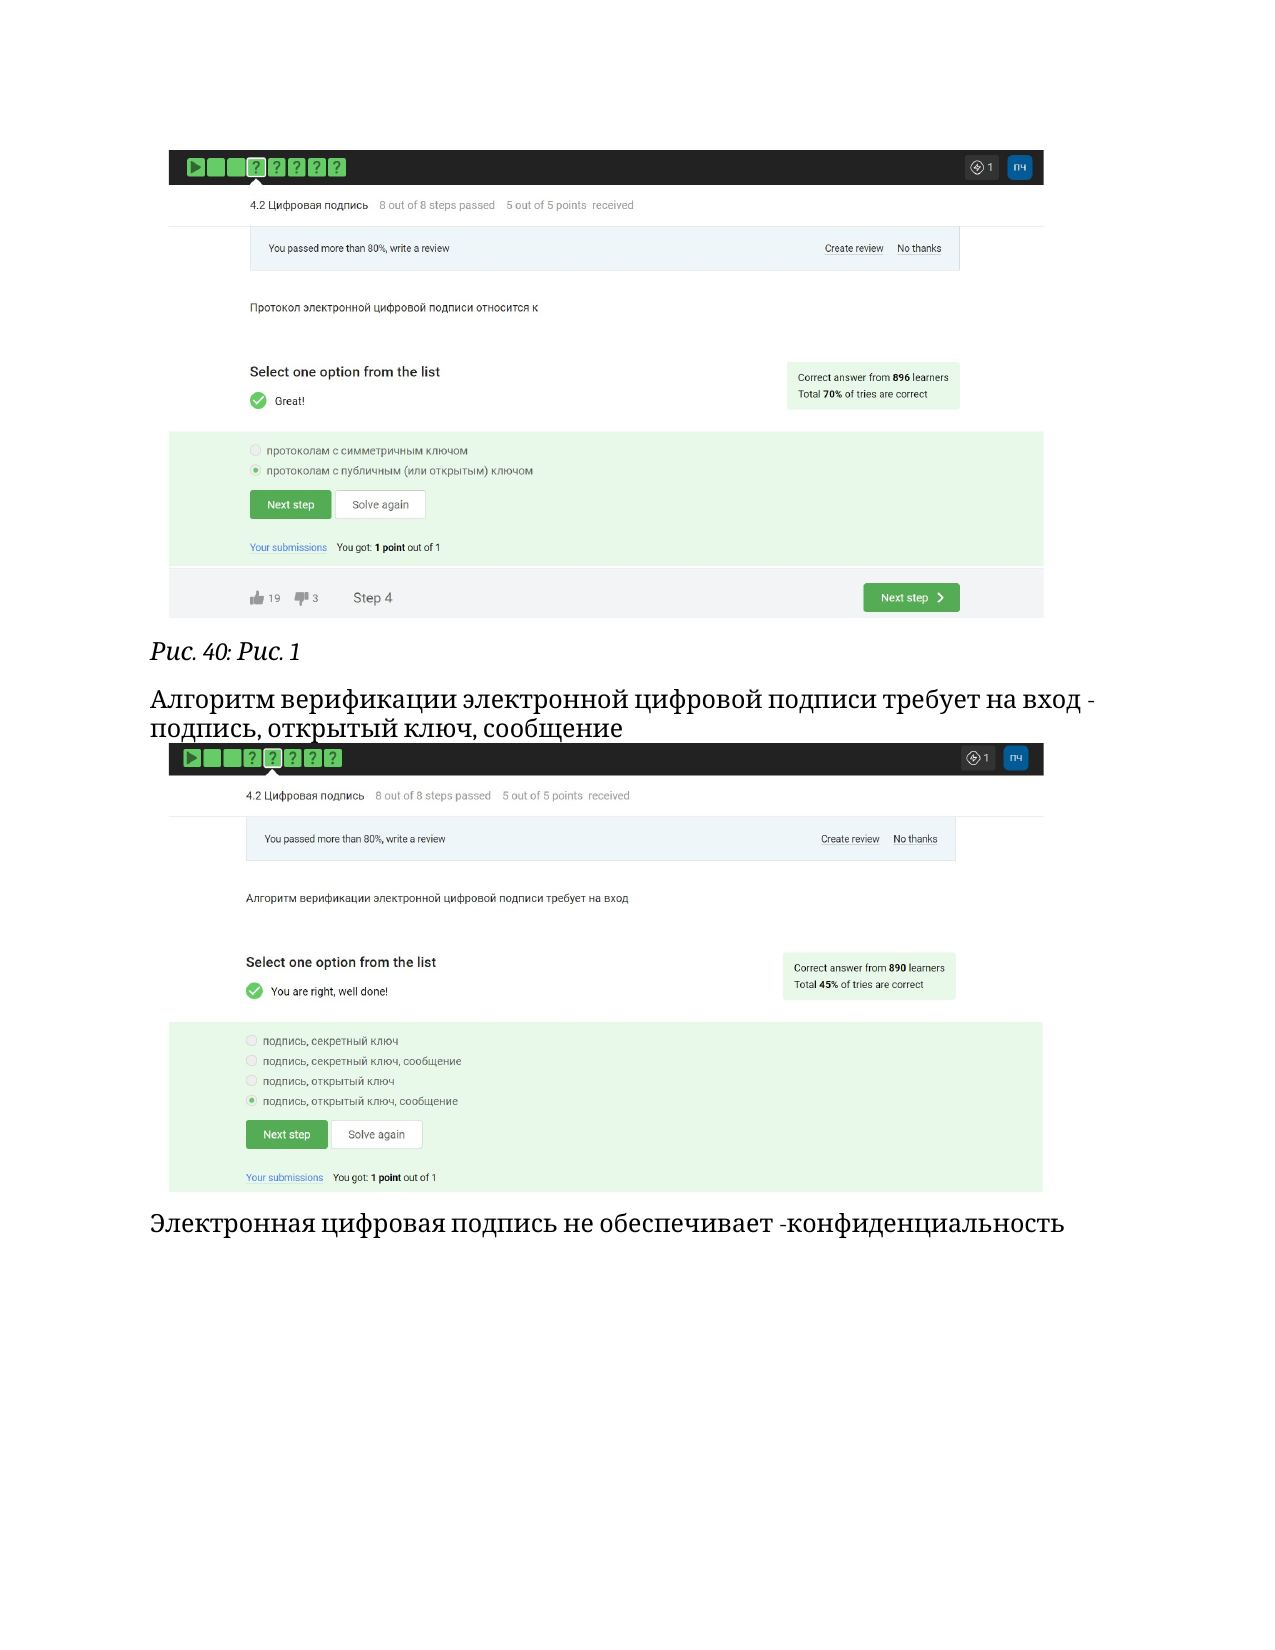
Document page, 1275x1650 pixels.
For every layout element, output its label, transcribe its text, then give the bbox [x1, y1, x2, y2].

picture [168, 150, 1044, 618]
text Электронная цифровая подпись не обеспечивает -конфиденциальность [150, 1210, 1125, 1239]
text Рис. 40: Рис. 1 [150, 638, 1125, 667]
picture [168, 743, 1044, 1192]
